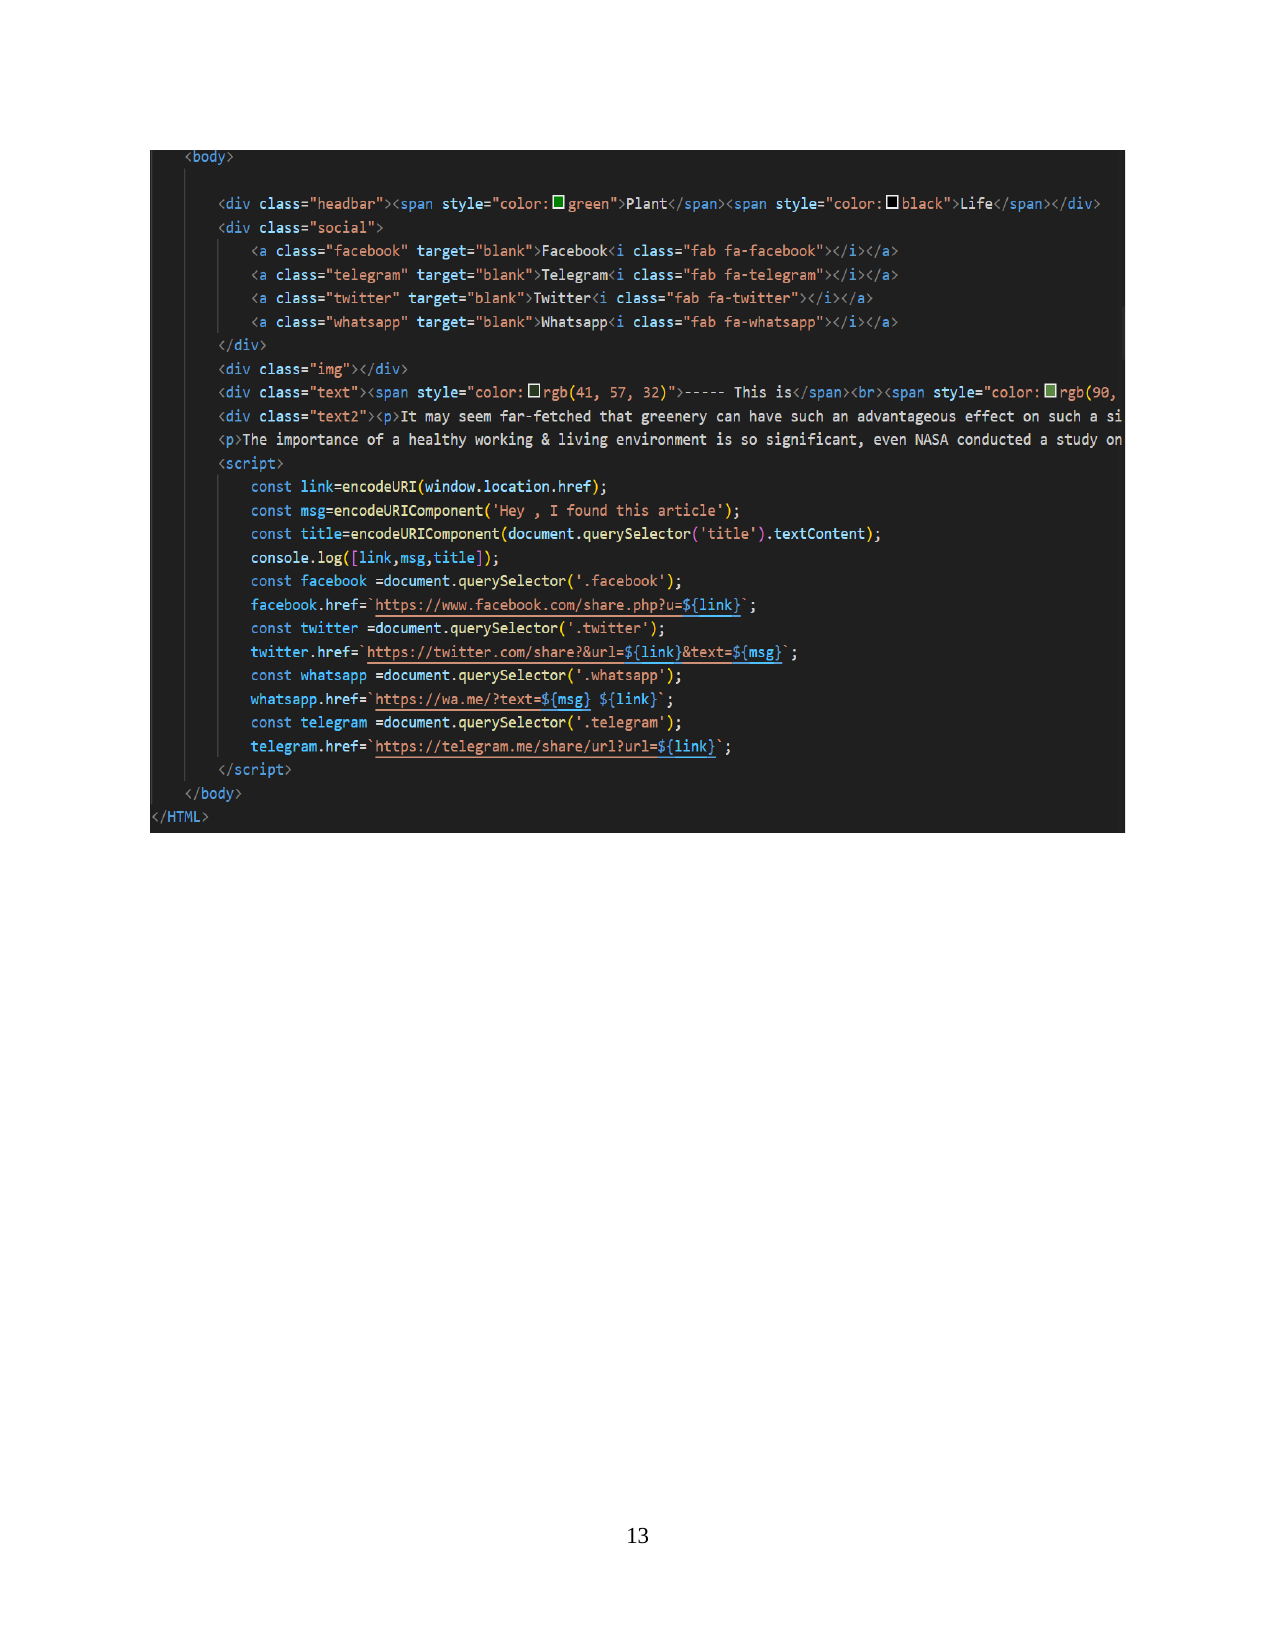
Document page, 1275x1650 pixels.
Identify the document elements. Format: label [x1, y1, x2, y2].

picture [150, 150, 1125, 833]
